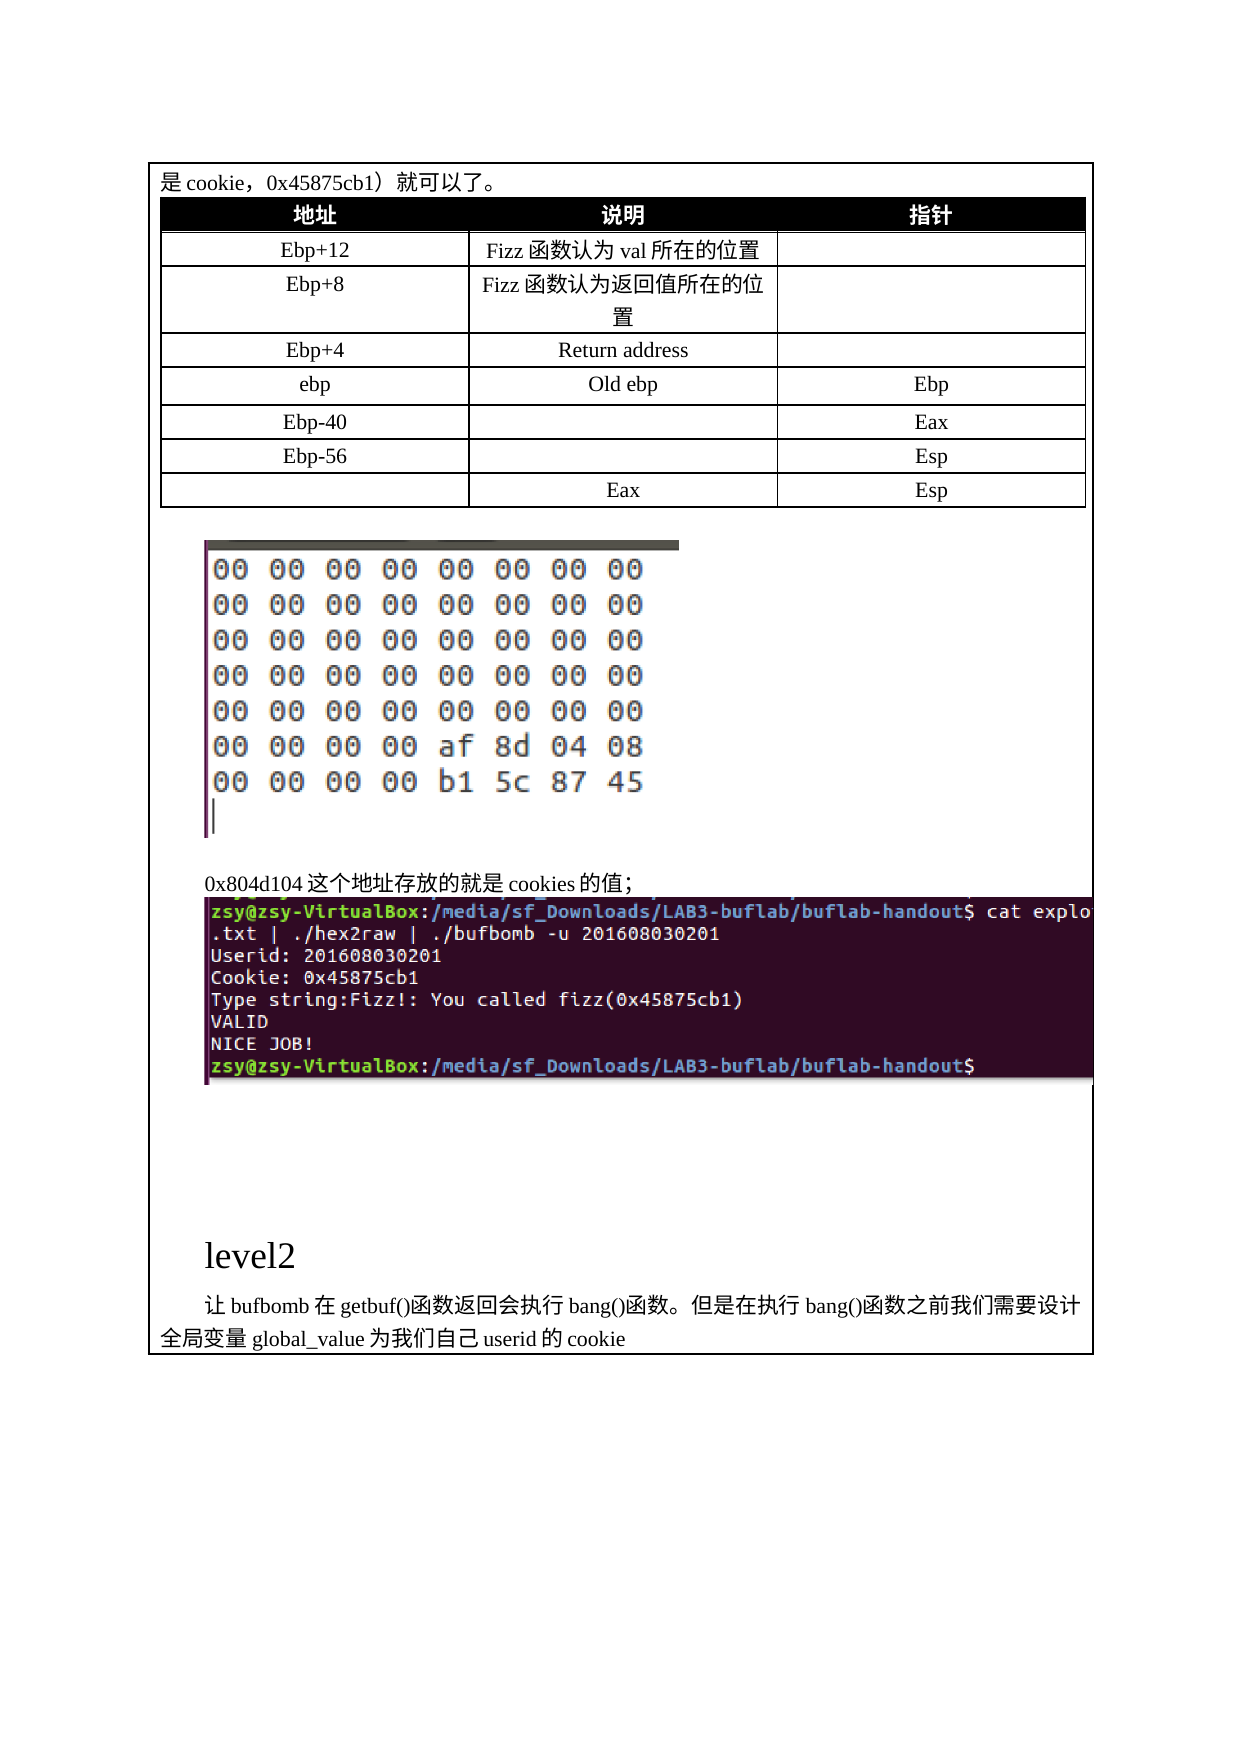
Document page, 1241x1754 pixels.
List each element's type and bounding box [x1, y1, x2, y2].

table_cell [150, 164, 1092, 1353]
picture [204, 540, 679, 838]
picture [204, 897, 1094, 1085]
